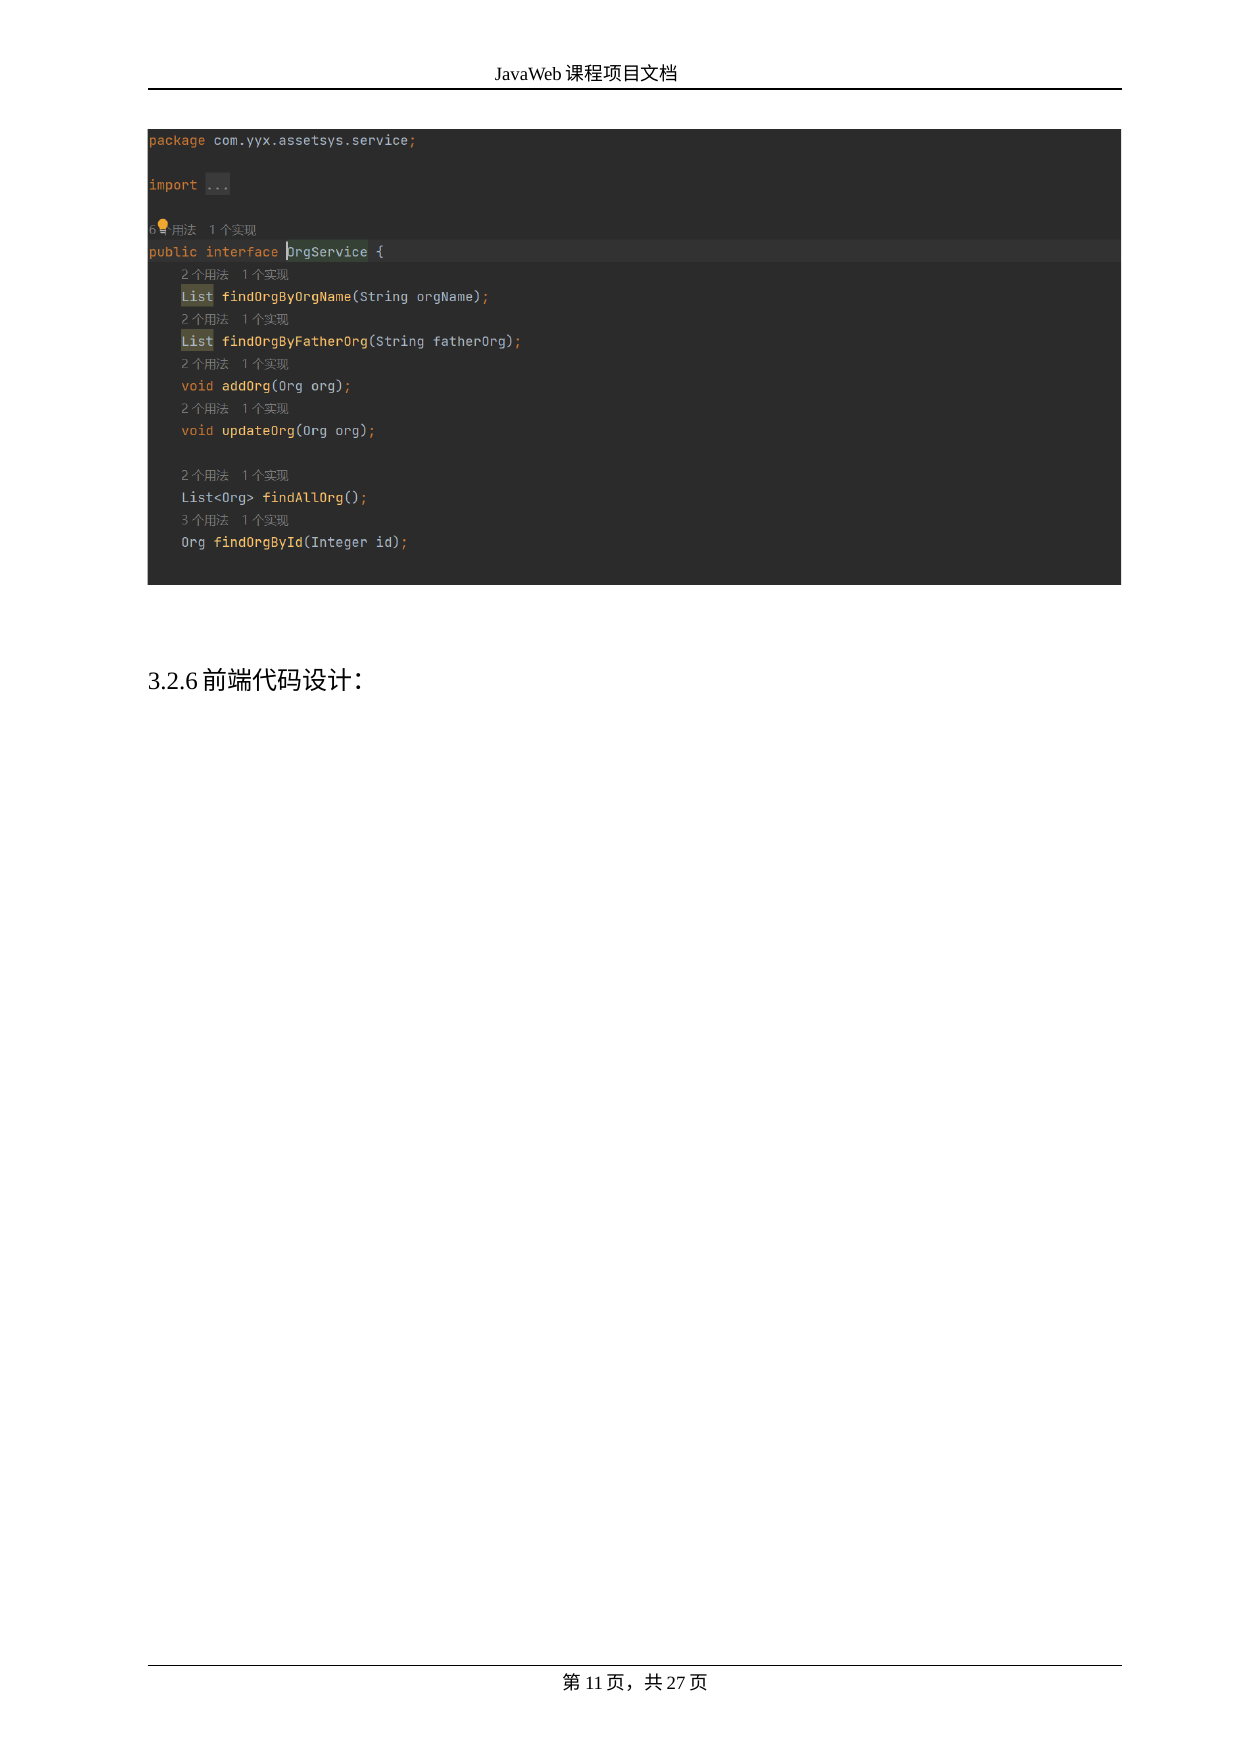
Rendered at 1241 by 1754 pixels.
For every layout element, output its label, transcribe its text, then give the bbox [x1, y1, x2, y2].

picture [147, 129, 1122, 585]
text 3.2.6前端代码设计： [148, 646, 1122, 711]
